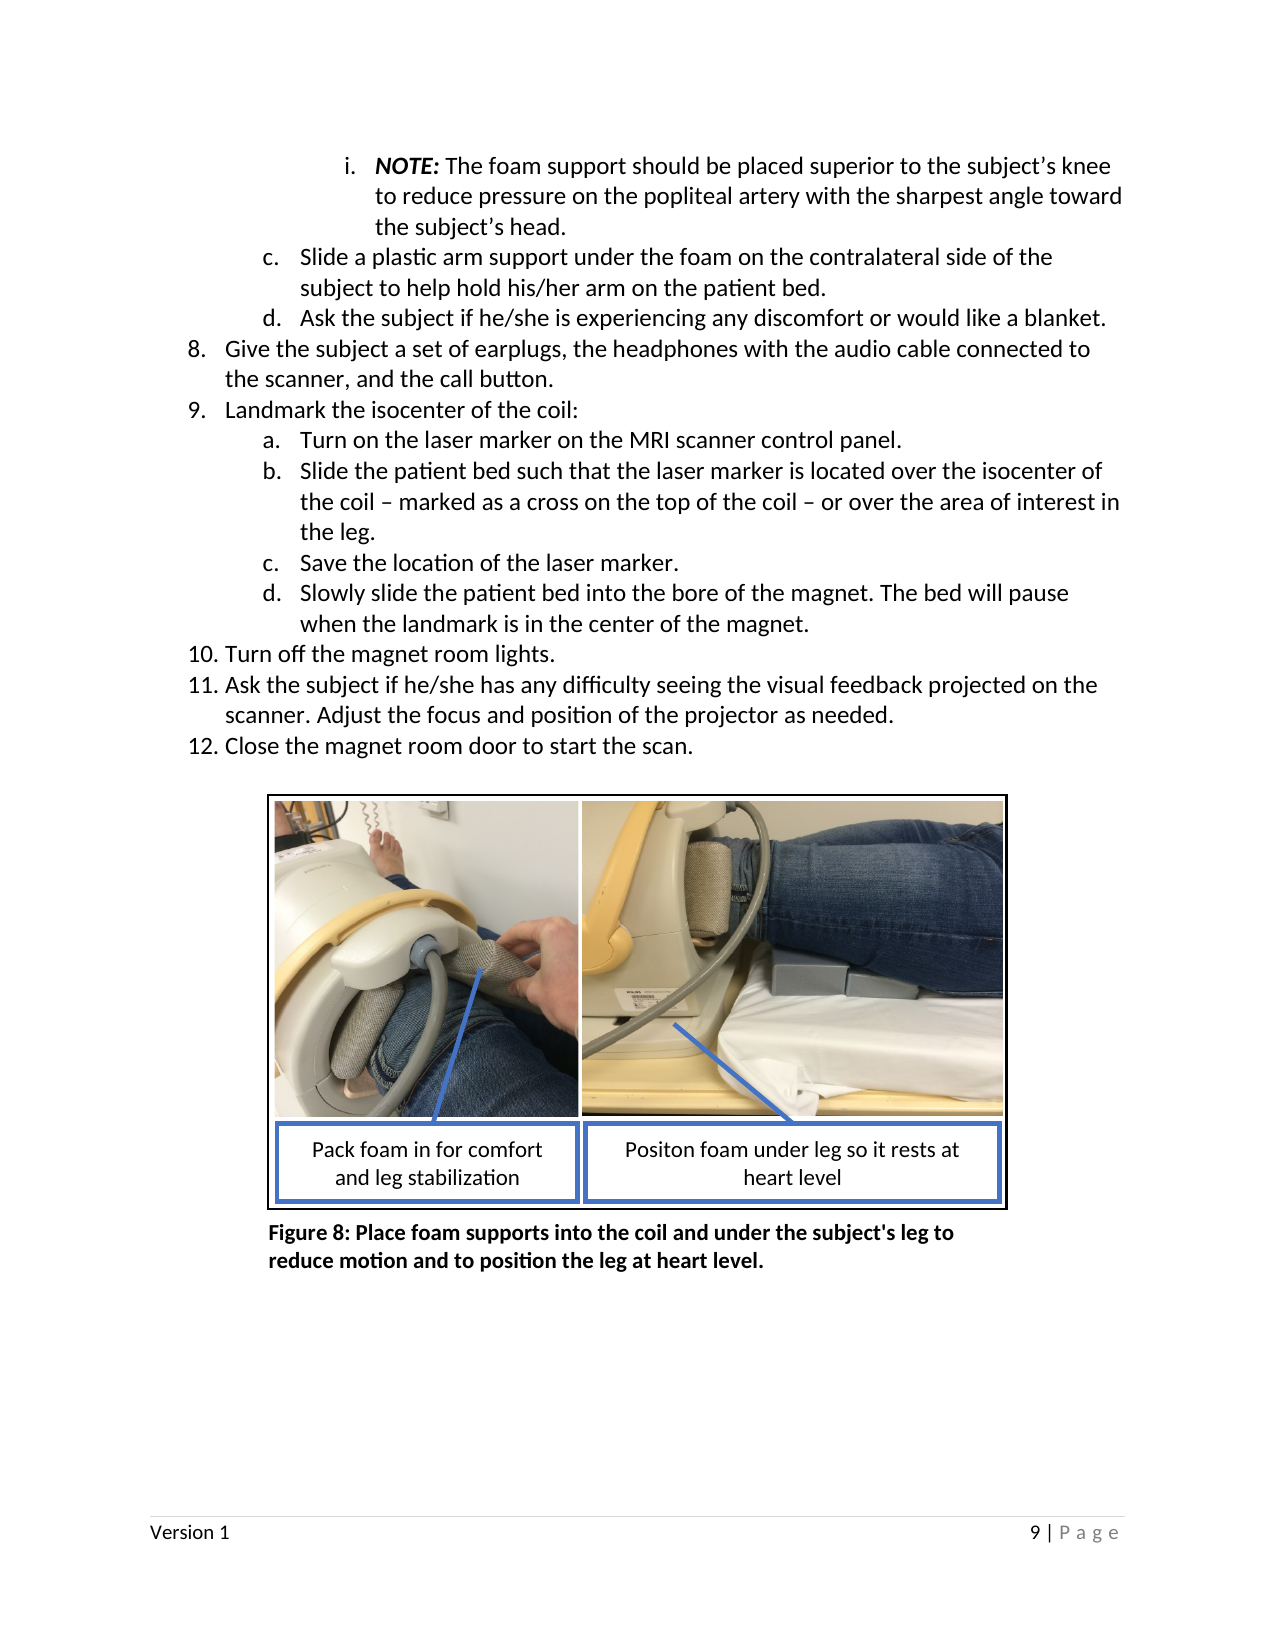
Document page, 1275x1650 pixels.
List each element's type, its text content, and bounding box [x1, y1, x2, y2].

list Ask the subject if he/she is experiencing any discomfort or would like a blanket. [262, 303, 1125, 333]
list Slide the patient bed such that the laser marker is located over the isocenter of the coil – marked as a cross on the top of the coil – or over the area of interest in the leg. [262, 455, 1125, 547]
list NOTE: The foam support should be placed superior to the subject’s knee to reduce pressure on the popliteal artery with the sharpest angle toward the subject’s head. [356, 150, 1125, 242]
list Slowly slide the patient bed into the bore of the magnet. The bed will pause when the landmark is in the center of the magnet. [262, 577, 1125, 638]
list Ask the subject if he/she has any difficulty seeing the visual feedback projected on the scanner. Adjust the focus and position of the projector as needed. [187, 669, 1125, 730]
list Turn off the magnet room lights. [187, 638, 1125, 669]
picture [582, 801, 1003, 1116]
list Turn on the laser marker on the MRI scanner control panel. [262, 425, 1125, 455]
list Slide a plastic arm support under the foam on the contralateral side of the subject to help hold his/her arm on the patient bed. [262, 242, 1125, 303]
list Landmark the isocenter of the coil: [187, 394, 1125, 425]
picture [274, 801, 579, 1117]
list Give the subject a set of earplugs, the headphones with the audio cable connected to the scanner, and the call button. [187, 333, 1125, 394]
list Save the location of the laser marker. [262, 547, 1125, 577]
list Close the magnet room door to start the scan. [187, 730, 1125, 760]
